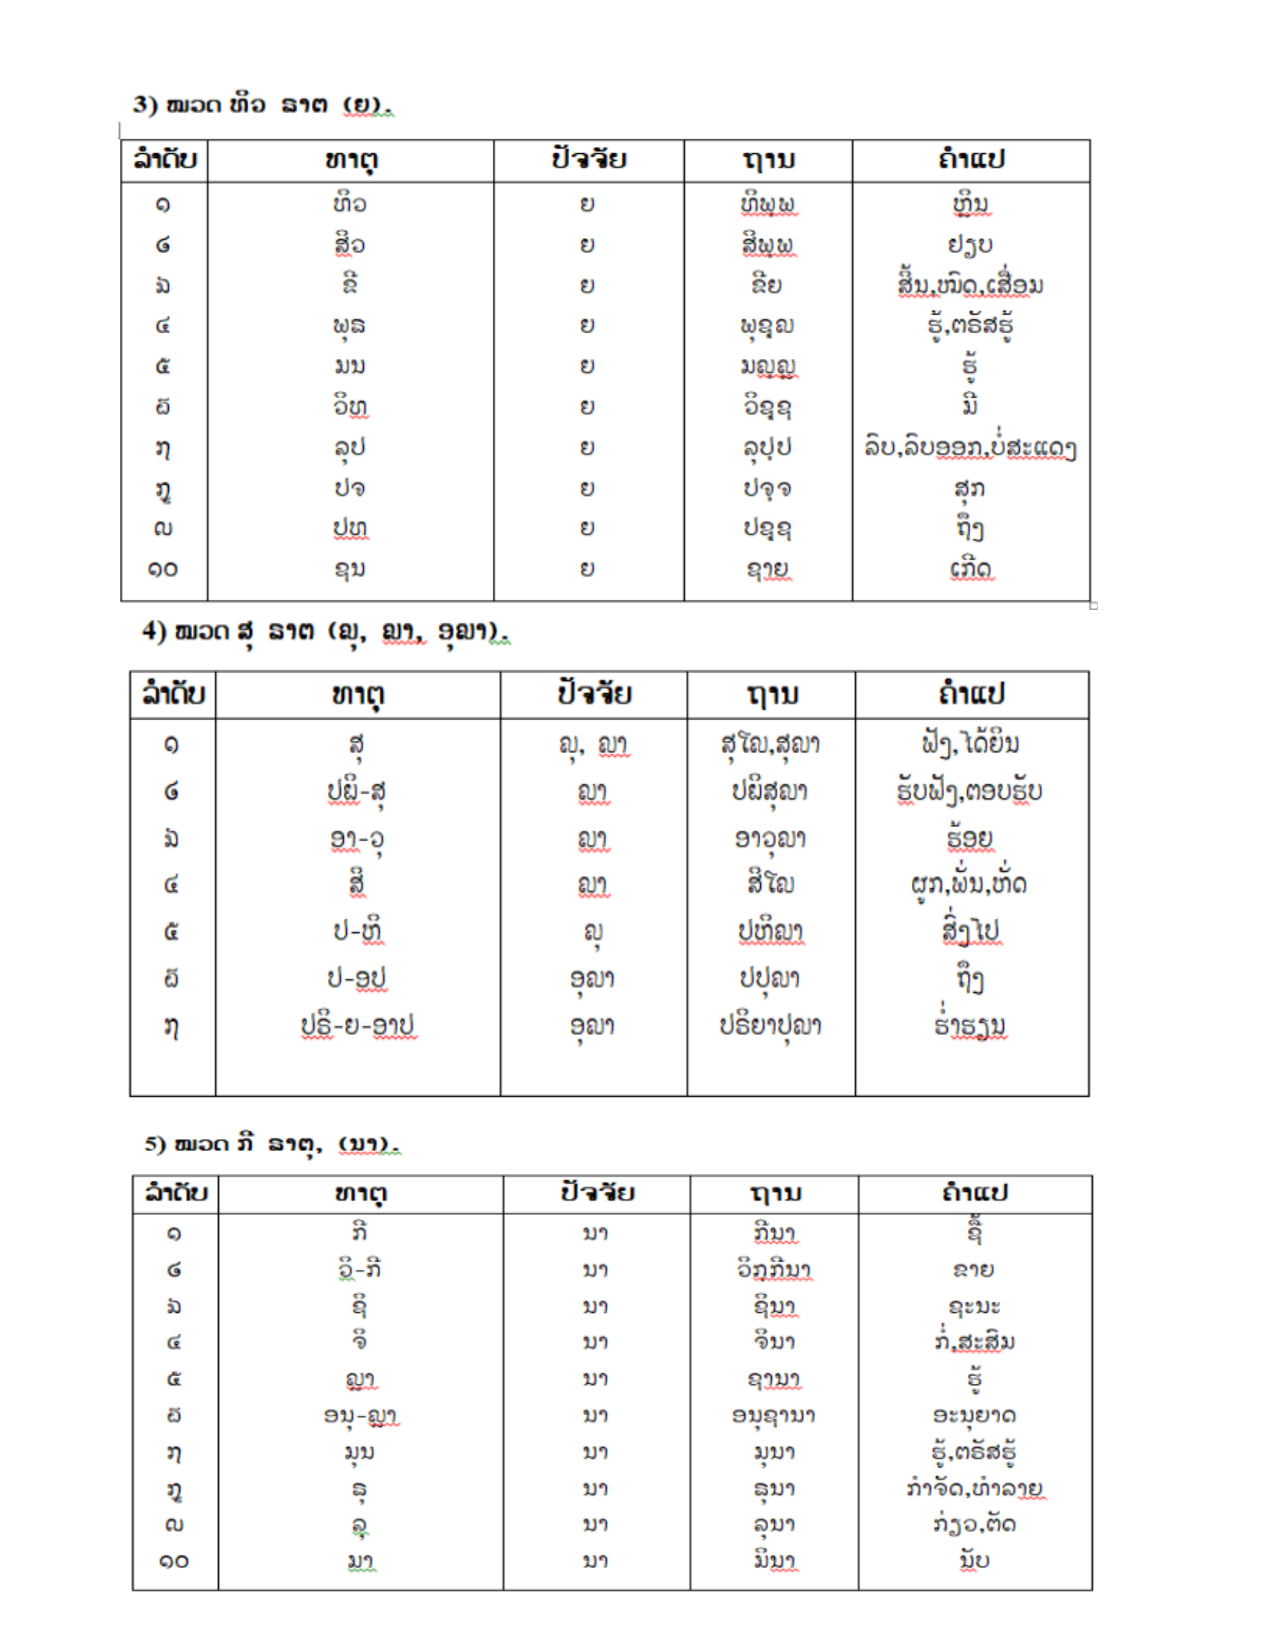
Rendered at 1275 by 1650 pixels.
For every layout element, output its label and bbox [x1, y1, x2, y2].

picture [118, 88, 1099, 1597]
